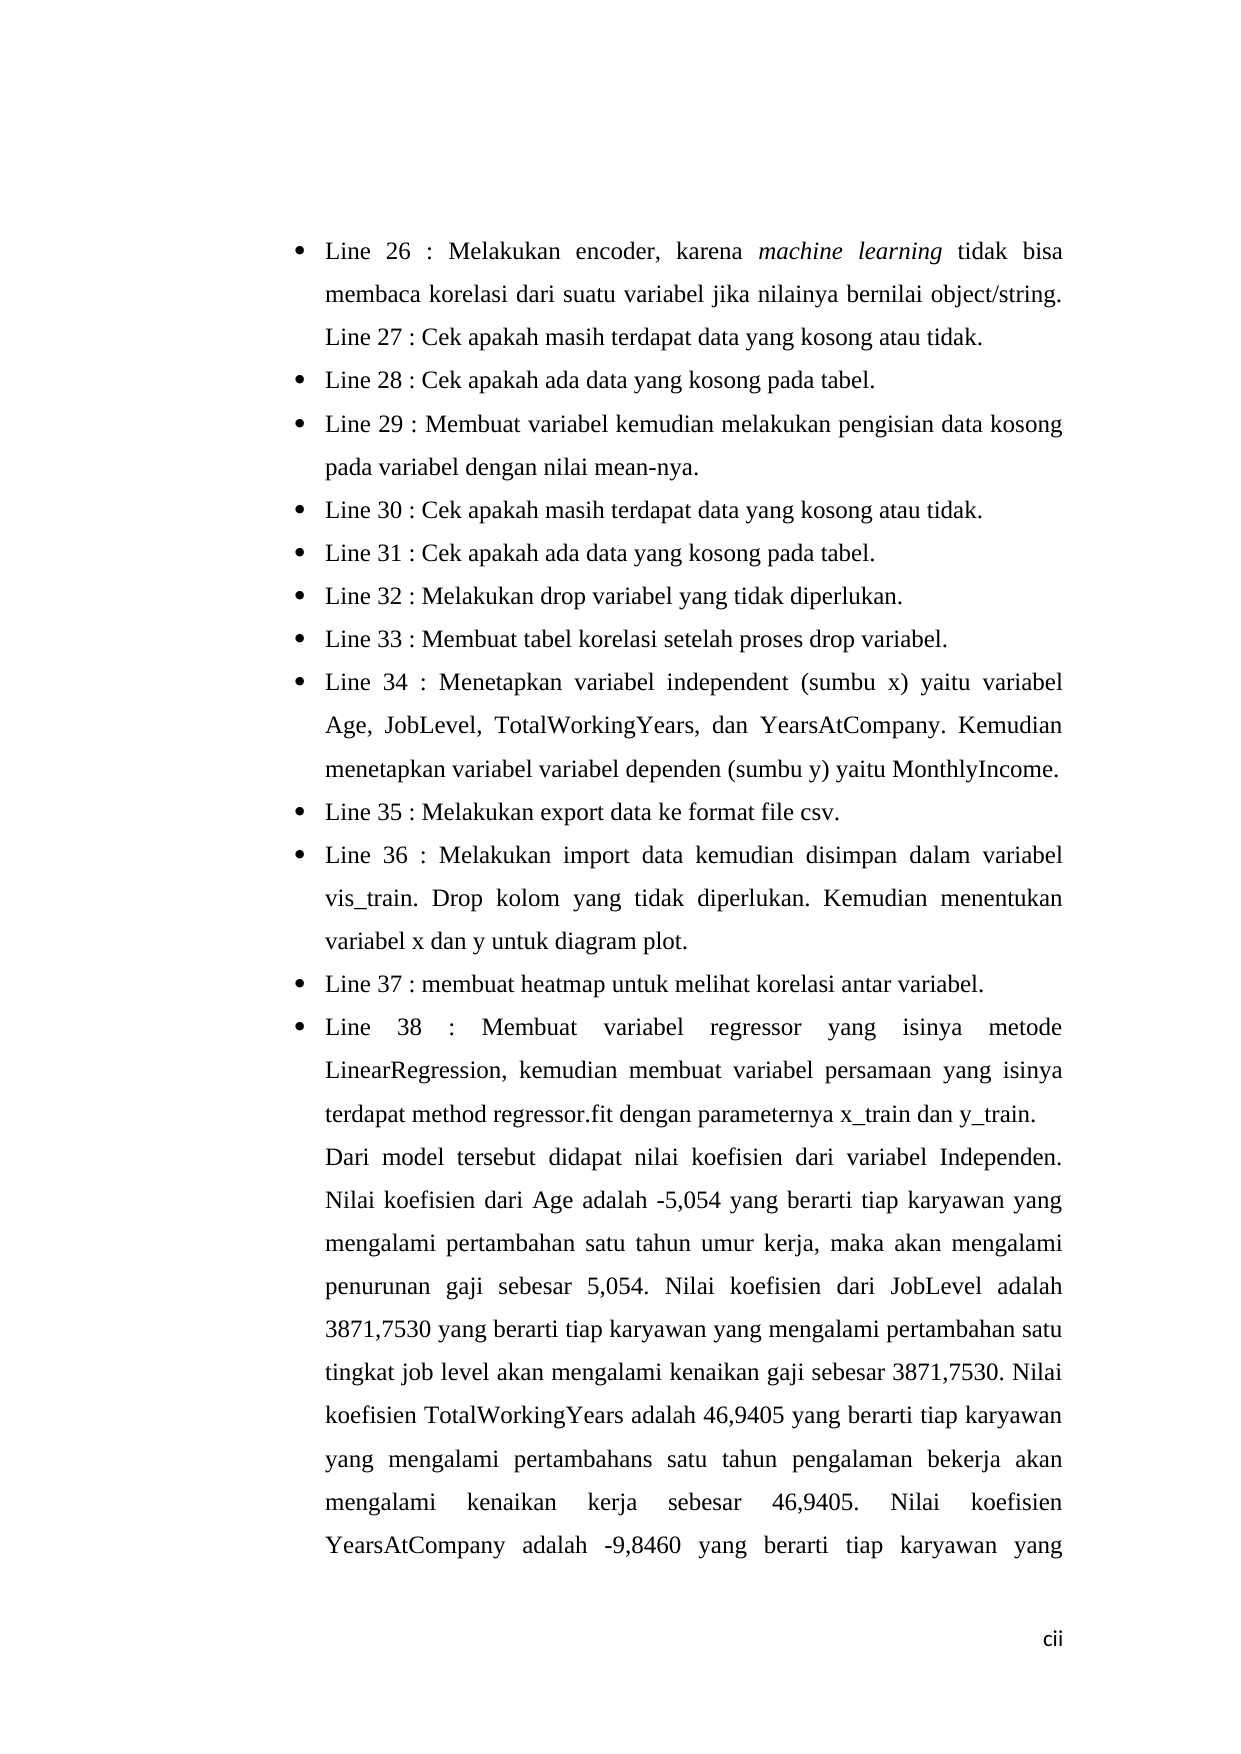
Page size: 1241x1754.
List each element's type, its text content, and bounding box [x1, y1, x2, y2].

list Line 36 : Melakukan import data kemudian disimpan dalam variabel vis_train. Drop kolom yang tidak diperlukan. Kemudian menentukan variabel x dan y untuk diagram plot. [295, 840, 1063, 955]
list Line 35 : Melakukan export data ke format file csv. [295, 797, 1063, 826]
list Line 31 : Cek apakah ada data yang kosong pada tabel. [295, 538, 1063, 567]
list Line 33 : Membuat tabel korelasi setelah proses drop variabel. [295, 624, 1063, 653]
list Line 32 : Melakukan drop variabel yang tidak diperlukan. [295, 581, 1063, 610]
list Line 29 : Membuat variabel kemudian melakukan pengisian data kosong pada variabel dengan nilai mean-nya. [295, 409, 1063, 481]
list Line 38 : Membuat variabel regressor yang isinya metode LinearRegression, kemudian membuat variabel persamaan yang isinya terdapat method regressor.fit dengan parameternya x_train dan y_train. [295, 1012, 1063, 1127]
list Line 26 : Melakukan encoder, karena machine learning tidak bisa membaca korelasi dari suatu variabel jika nilainya bernilai object/string. Line 27 : Cek apakah masih terdapat data yang kosong atau tidak. [295, 236, 1063, 351]
list Line 30 : Cek apakah masih terdapat data yang kosong atau tidak. [295, 495, 1063, 524]
list Line 34 : Menetapkan variabel independent (sumbu x) yaitu variabel Age, JobLevel, TotalWorkingYears, dan YearsAtCompany. Kemudian menetapkan variabel variabel dependen (sumbu y) yaitu MonthlyIncome. [295, 667, 1063, 782]
list Line 28 : Cek apakah ada data yang kosong pada tabel. [295, 366, 1063, 394]
list Line 37 : membuat heatmap untuk melihat korelasi antar variabel. [295, 969, 1063, 998]
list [325, 1142, 1063, 1559]
